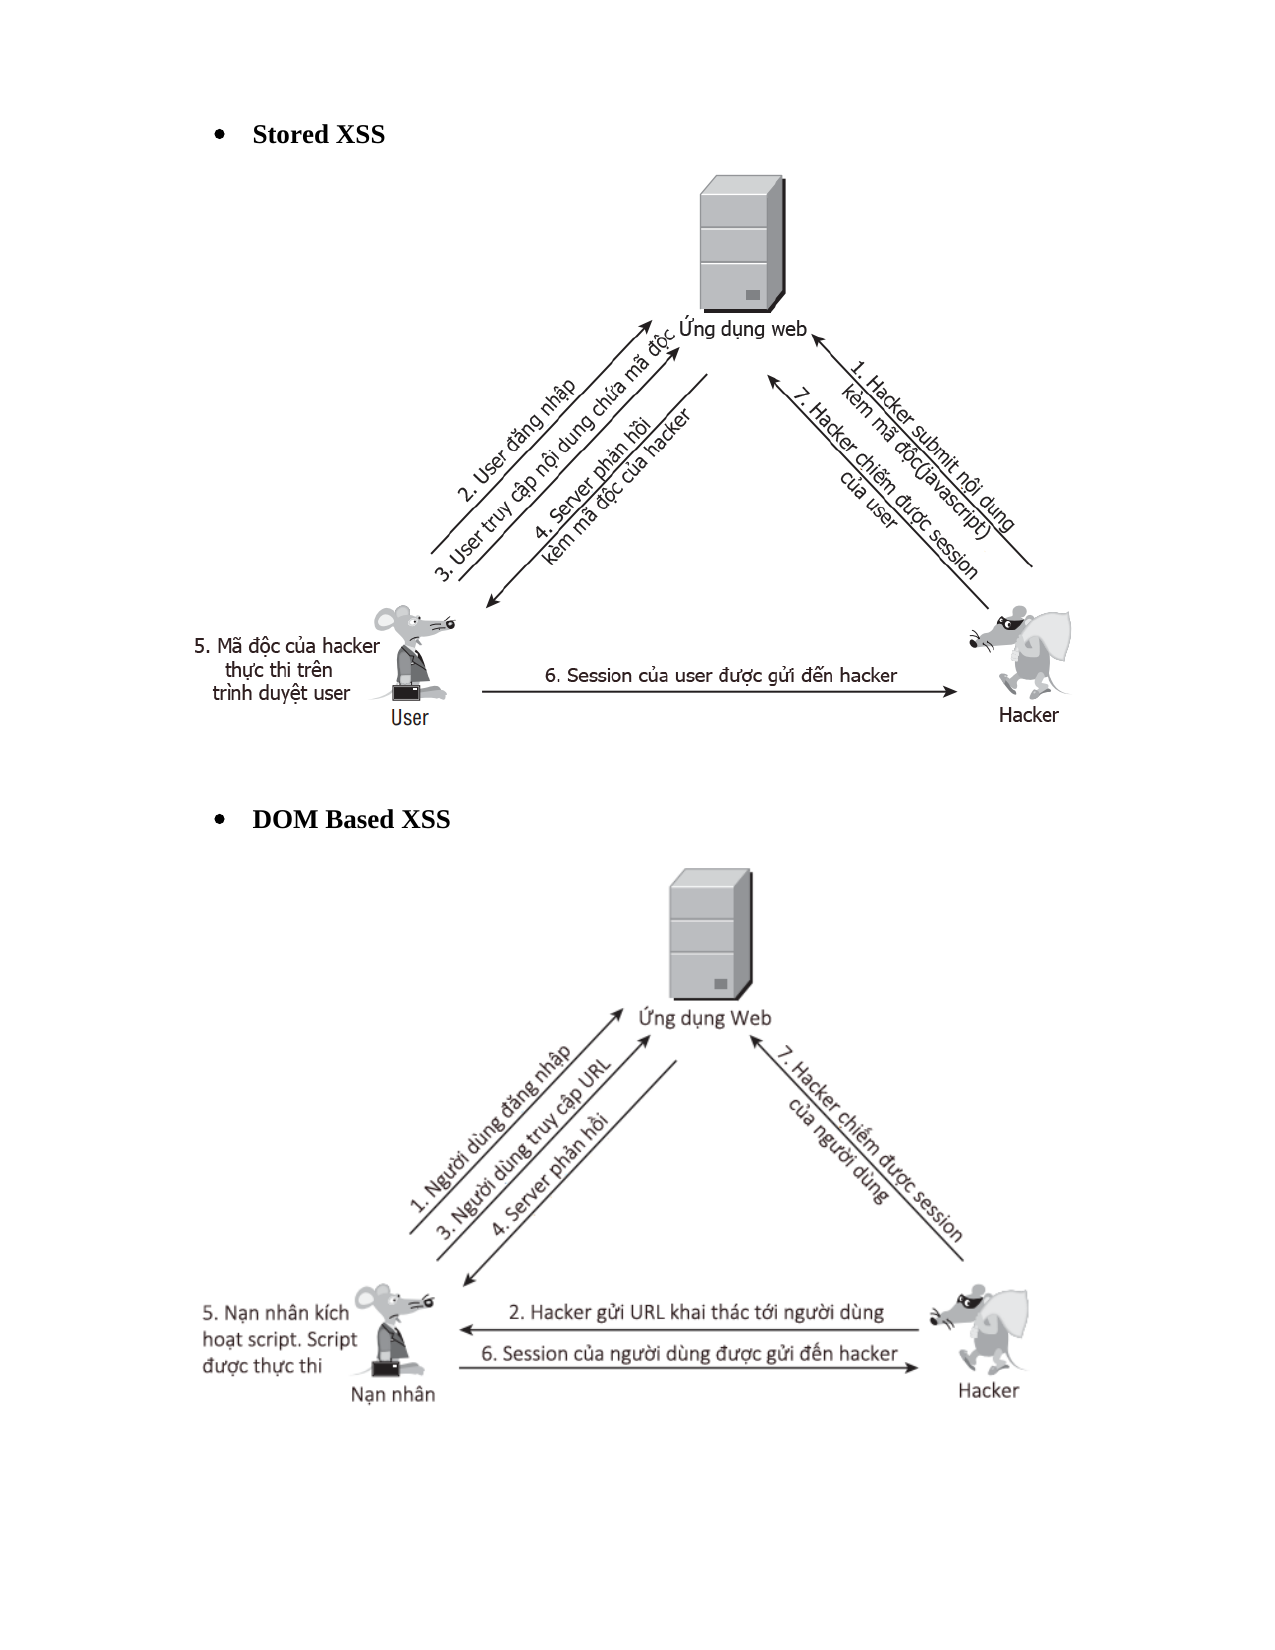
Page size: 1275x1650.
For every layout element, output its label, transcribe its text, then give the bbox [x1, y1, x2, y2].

picture [177, 168, 1157, 734]
list DOM Based XSS [215, 803, 1157, 834]
list Stored XSS [215, 118, 1157, 149]
picture [177, 853, 1157, 1412]
